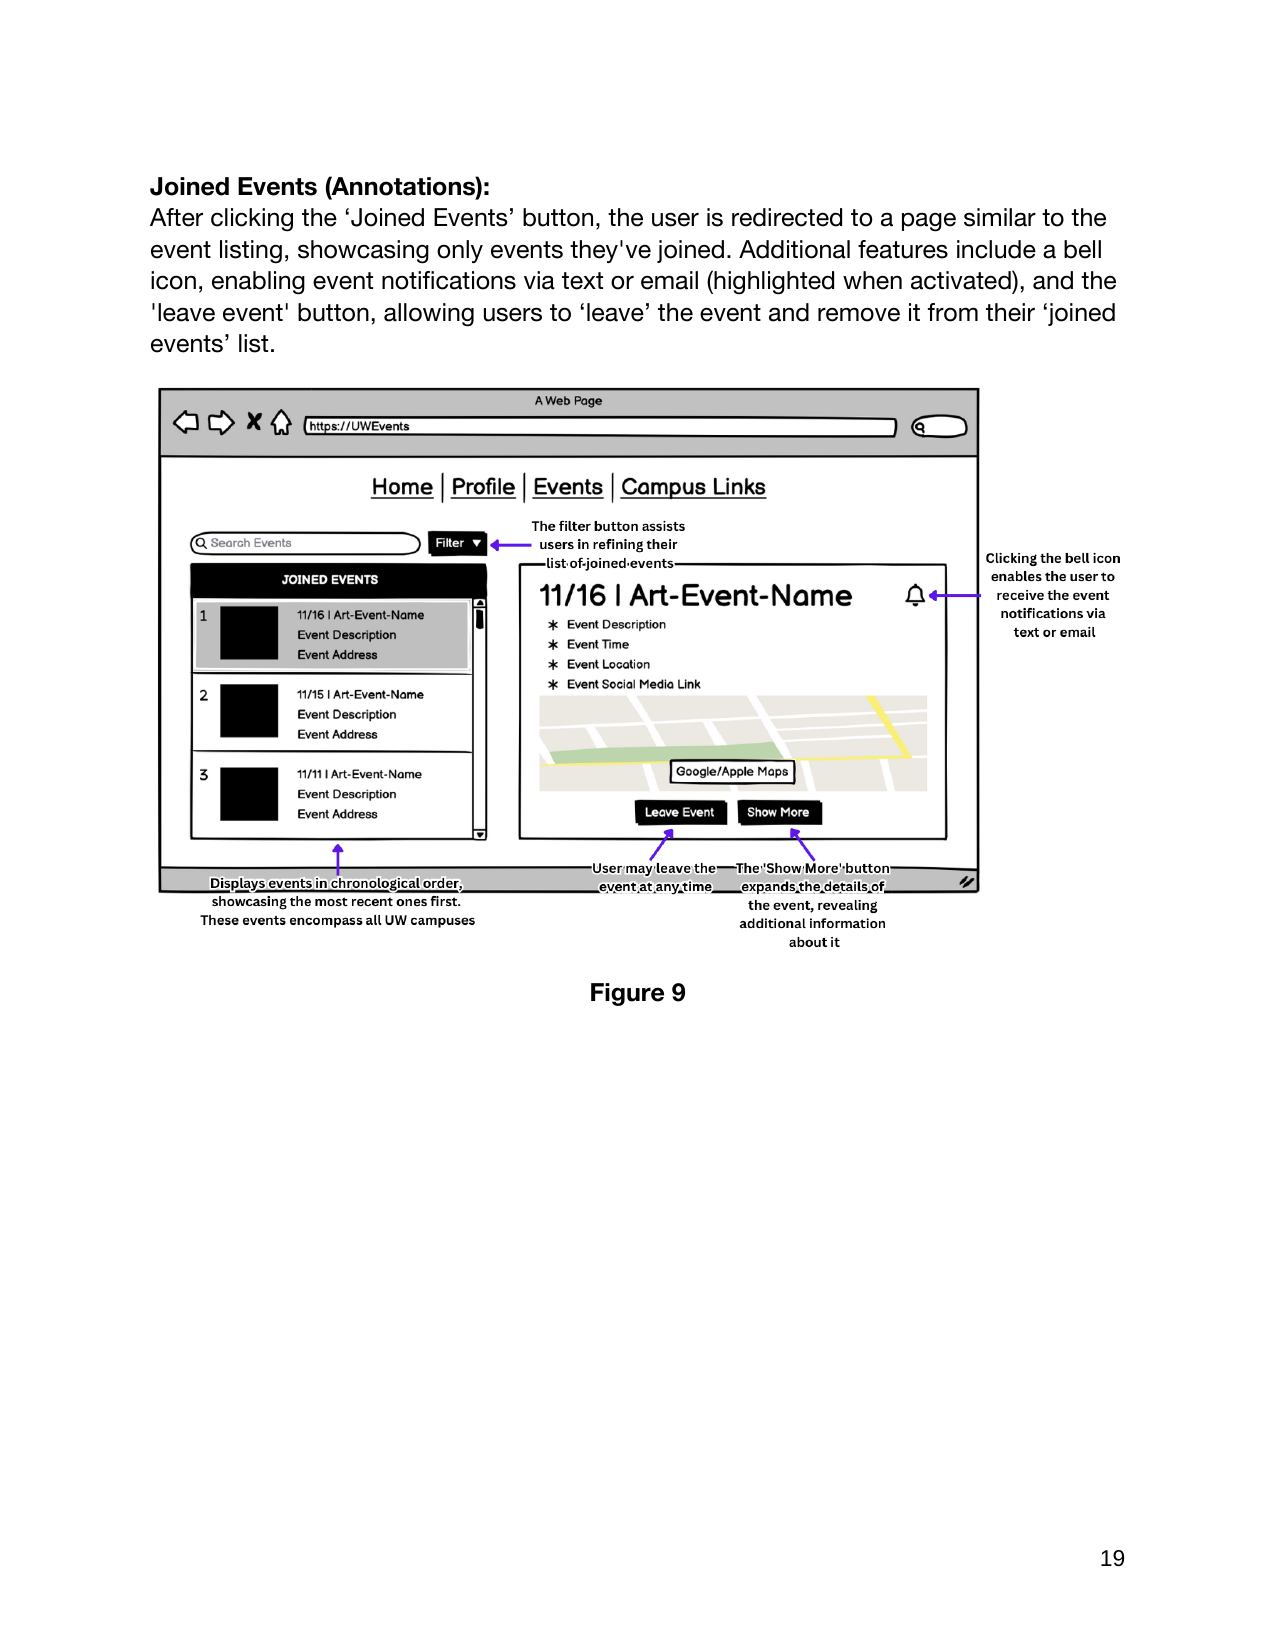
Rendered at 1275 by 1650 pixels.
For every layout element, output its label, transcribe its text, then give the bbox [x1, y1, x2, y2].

picture [150, 380, 1125, 956]
text Joined Events (Annotations): After clicking the ‘Joined Events’ button, the user is redirected to a page similar to the event listing, showcasing only events they've joined. Additional features include a bell icon, enabling event notifications via text or email (highlighted when activated), and the 'leave event' button, allowing users to ‘leave’ the event and remove it from their ‘joined events’ list. [150, 171, 1125, 359]
text Figure 9 [150, 977, 1125, 1008]
